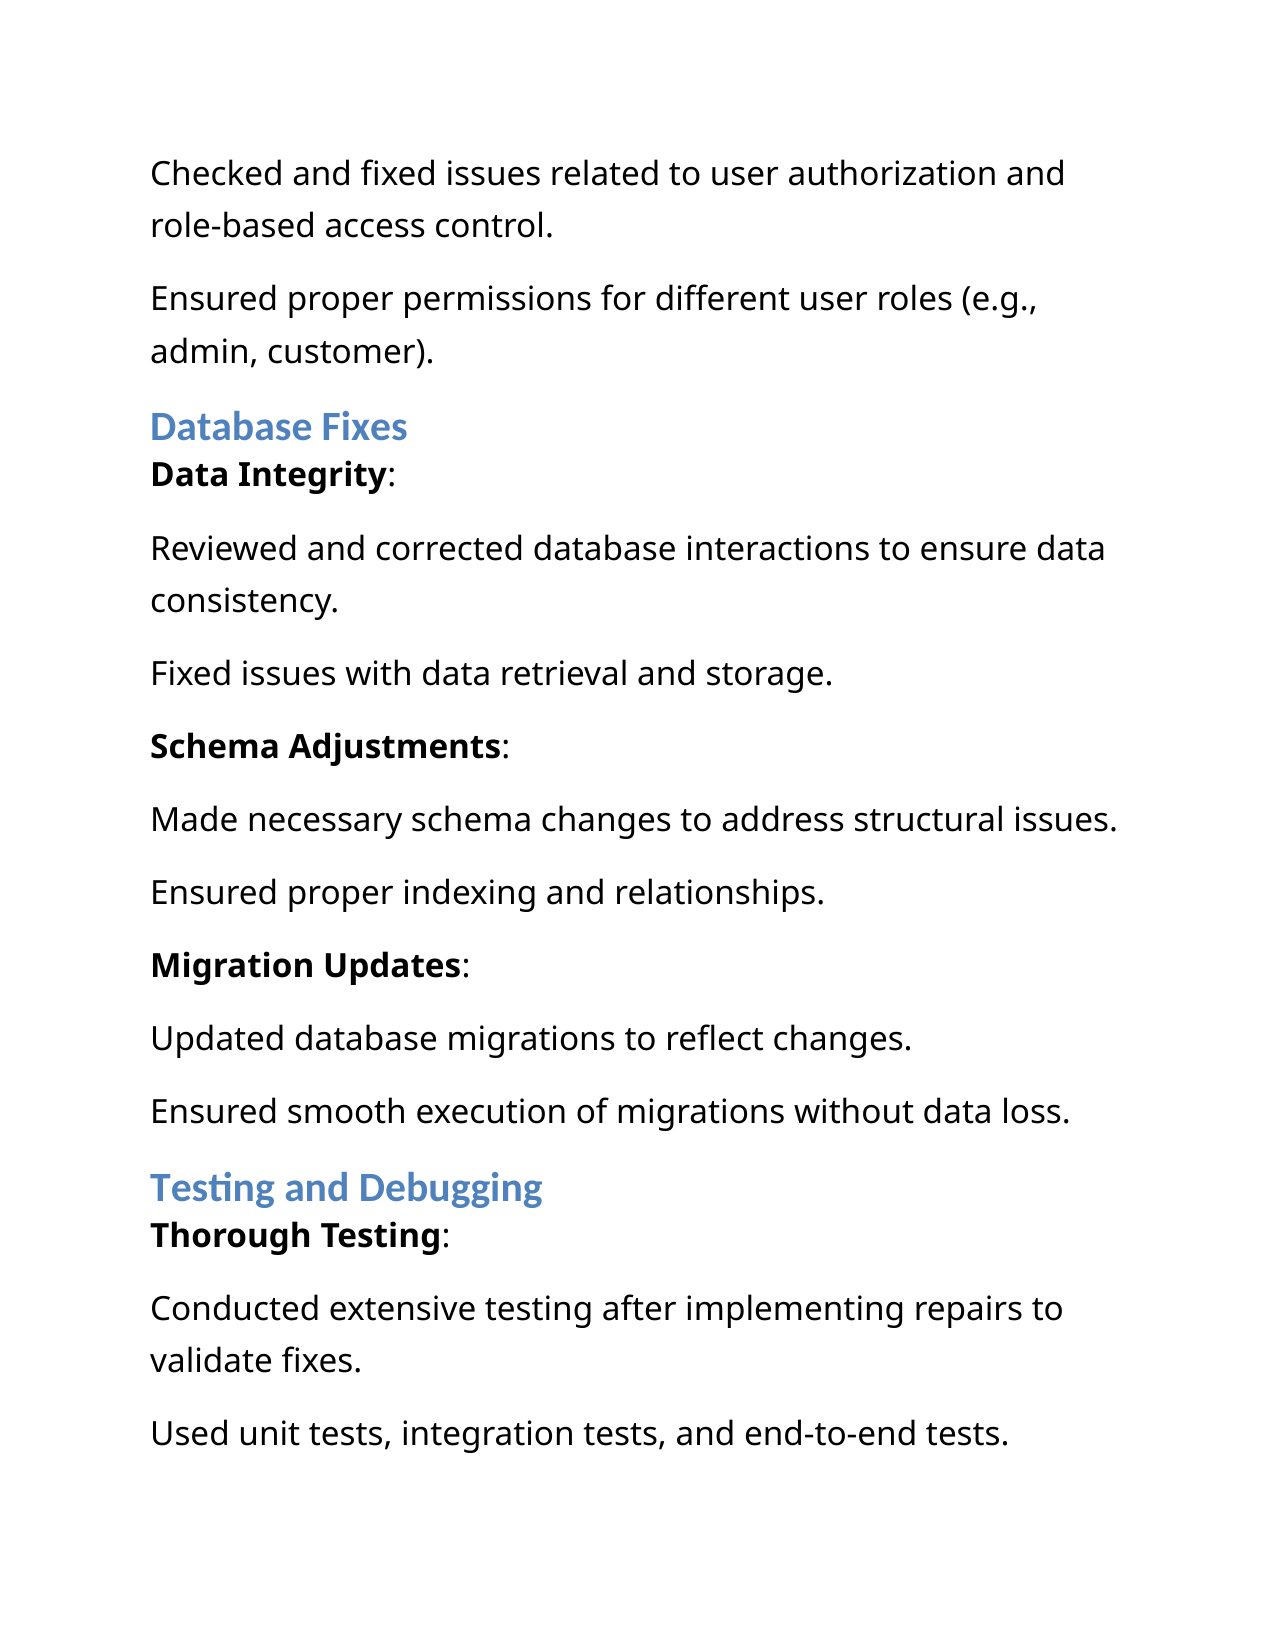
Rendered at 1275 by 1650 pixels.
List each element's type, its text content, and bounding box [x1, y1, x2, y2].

subtitle Testing and Debugging [150, 1161, 1125, 1211]
subtitle Database Fixes [150, 400, 1125, 451]
